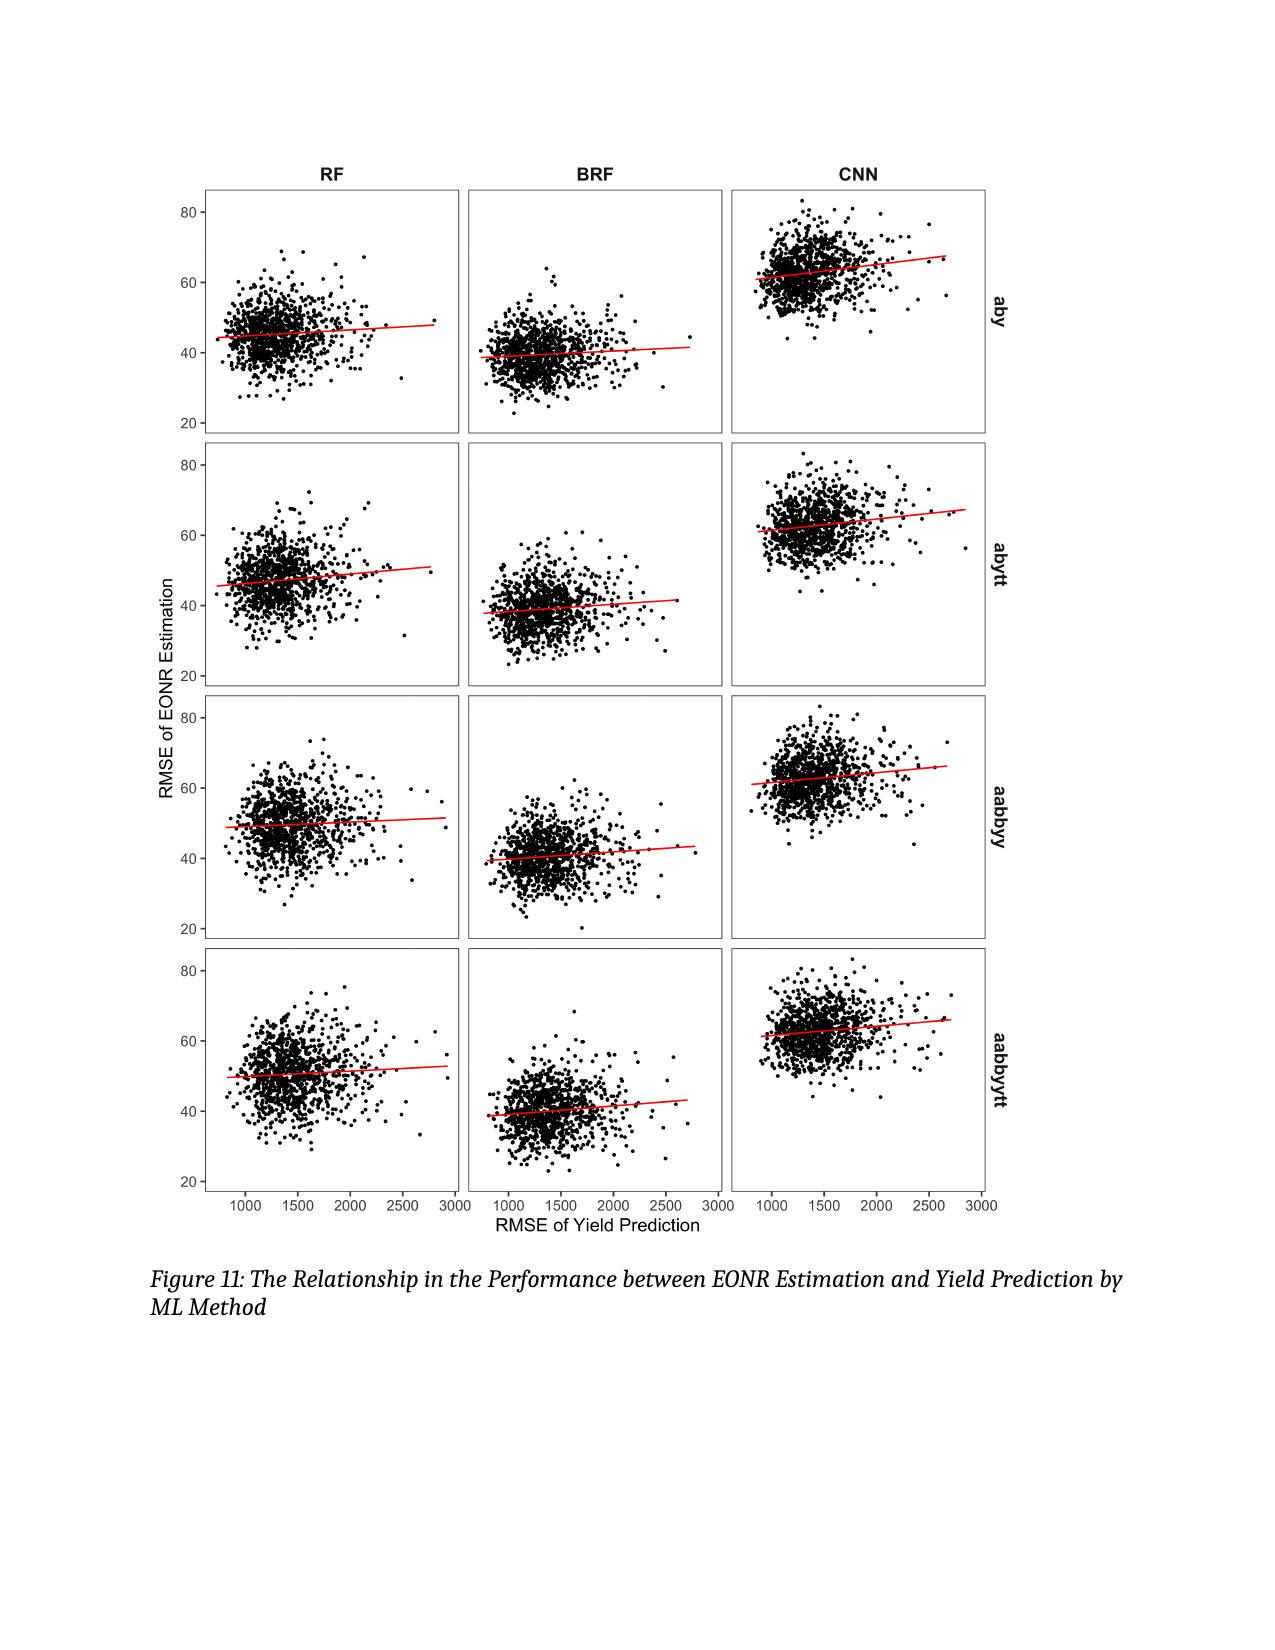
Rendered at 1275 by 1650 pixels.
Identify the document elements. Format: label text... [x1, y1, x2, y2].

picture [150, 150, 1025, 1244]
text Figure 11: The Relationship in the Performance between EONR Estimation and Yield Prediction by ML Method [150, 1264, 1125, 1322]
